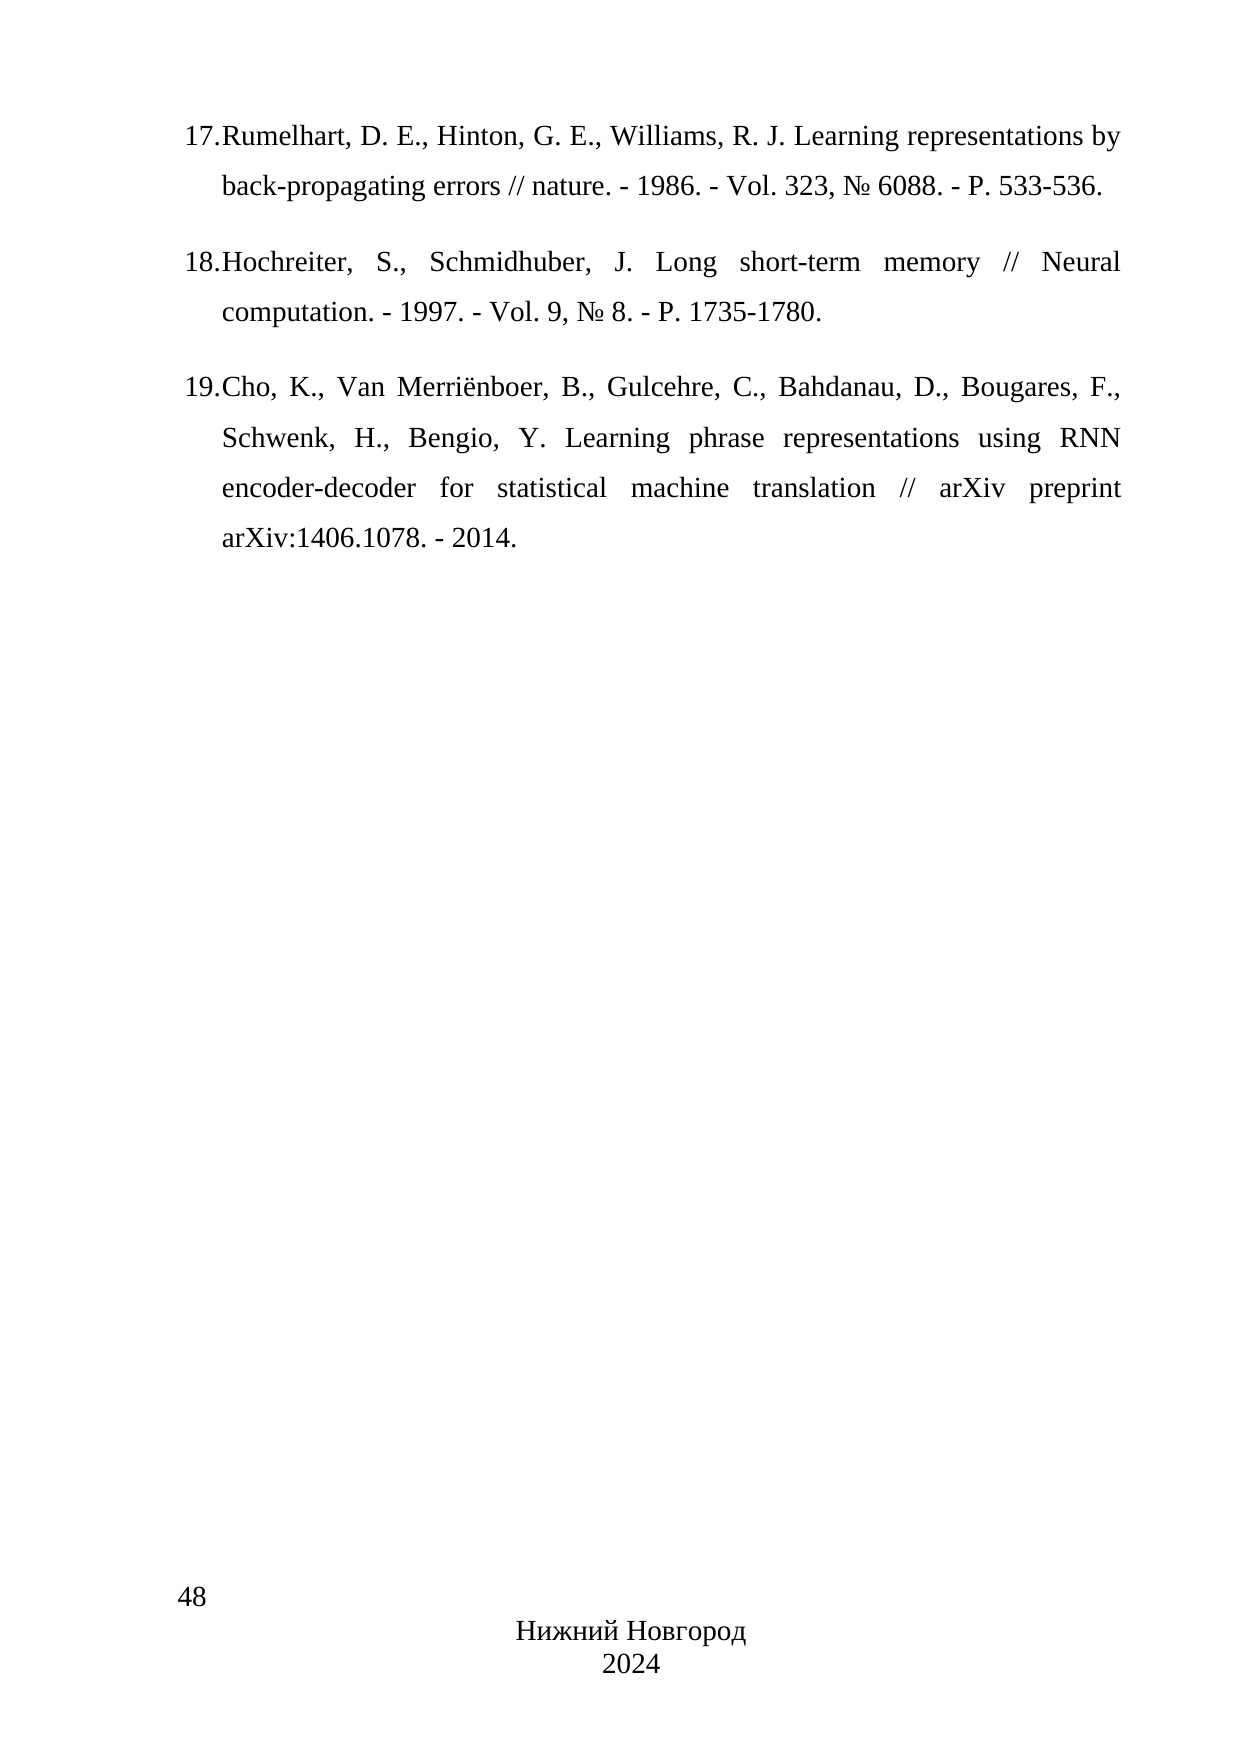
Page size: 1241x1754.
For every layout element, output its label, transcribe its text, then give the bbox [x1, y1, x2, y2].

list Hochreiter, S., Schmidhuber, J. Long short-term memory // Neural computation. - 1997. - Vol. 9, № 8. - P. 1735-1780. [184, 244, 1122, 328]
list Rumelhart, D. E., Hinton, G. E., Williams, R. J. Learning representations by back-propagating errors // nature. - 1986. - Vol. 323, № 6088. - P. 533-536. [184, 118, 1122, 202]
list Cho, K., Van Merriënboer, B., Gulcehre, C., Bahdanau, D., Bougares, F., Schwenk, H., Bengio, Y. Learning phrase representations using RNN encoder-decoder for statistical machine translation // arXiv preprint arXiv:1406.1078. - 2014. [184, 369, 1122, 554]
